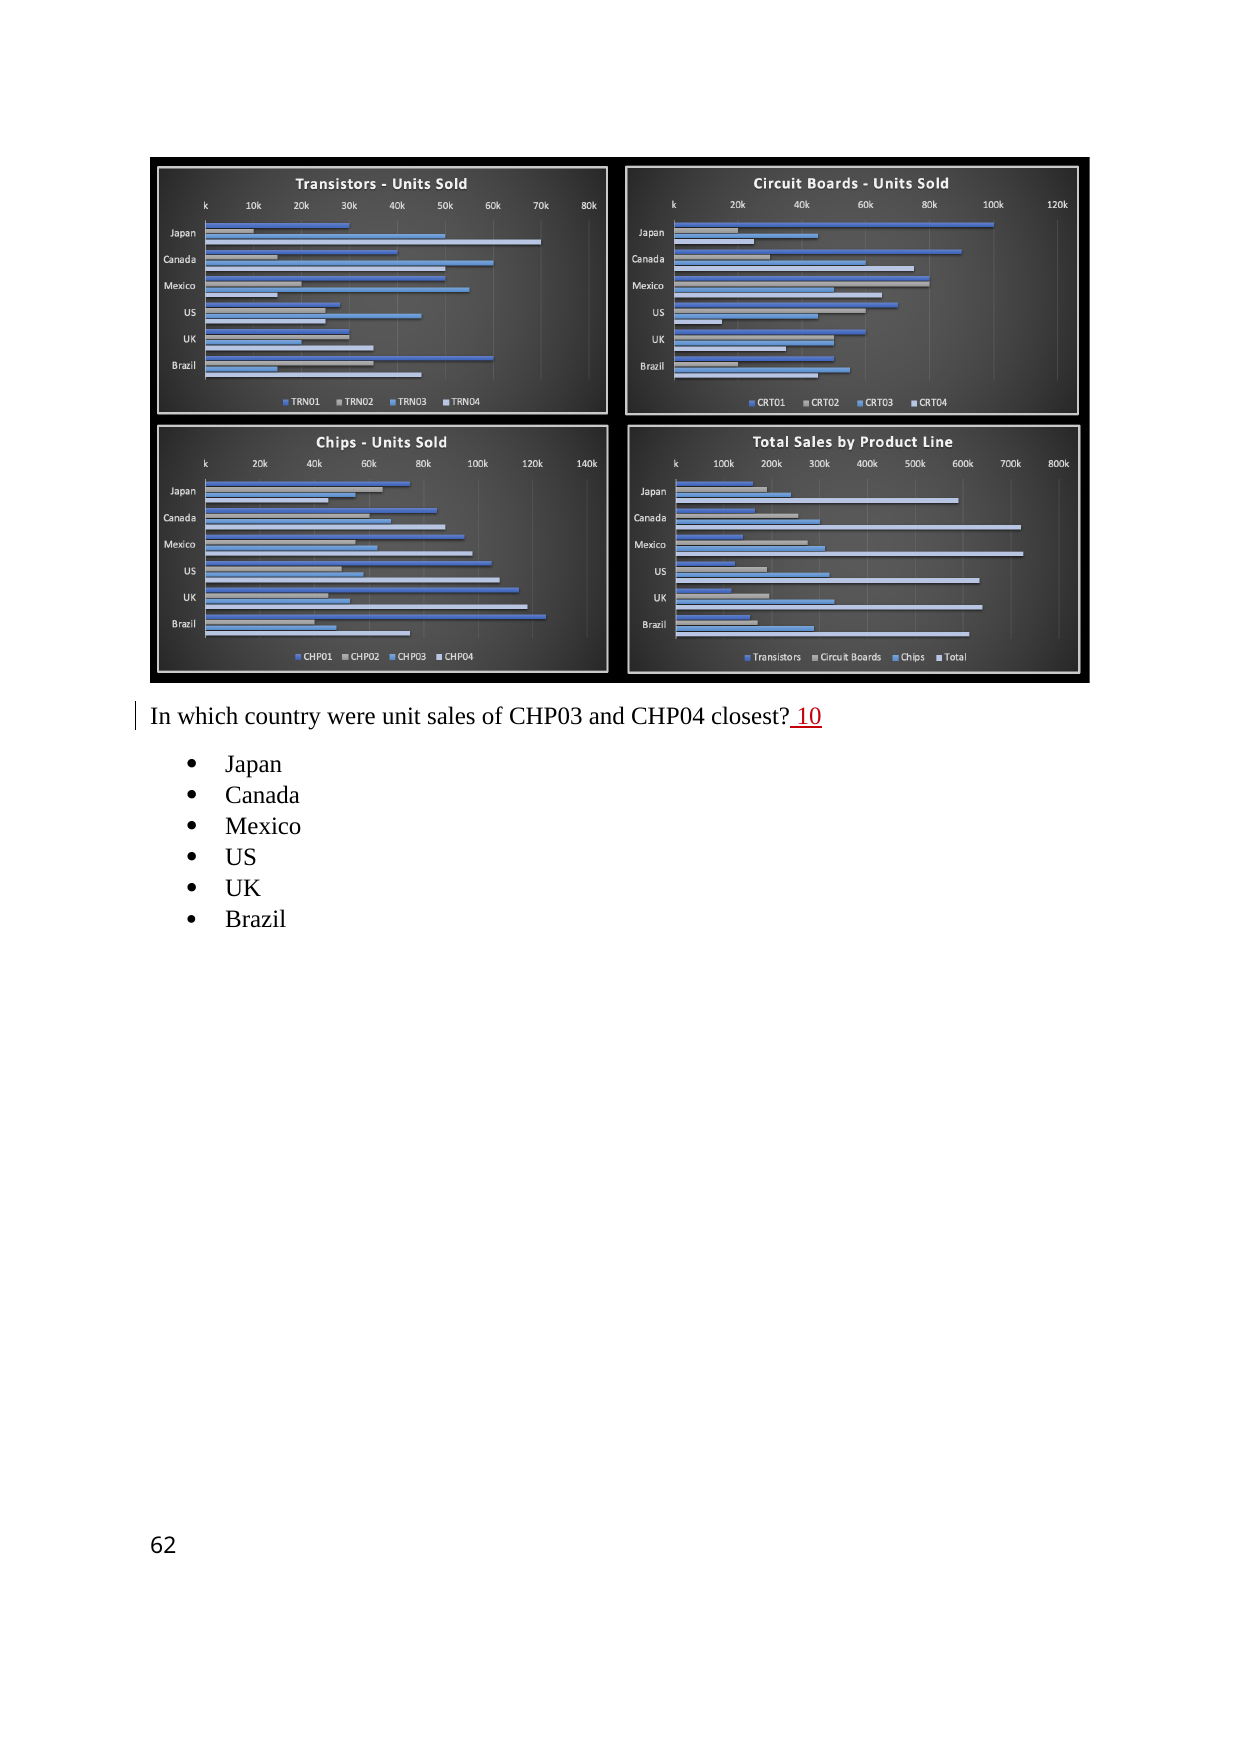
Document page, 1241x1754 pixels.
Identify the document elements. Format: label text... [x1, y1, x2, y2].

list Brazil [187, 904, 1090, 933]
list UK [187, 873, 1090, 902]
list Canada [187, 780, 1090, 809]
picture [150, 157, 1090, 683]
list Japan [187, 749, 1090, 778]
text In which country were unit sales of CHP03 and CHP04 closest? [150, 701, 1090, 730]
list US [187, 842, 1090, 871]
list Mexico [187, 811, 1090, 840]
